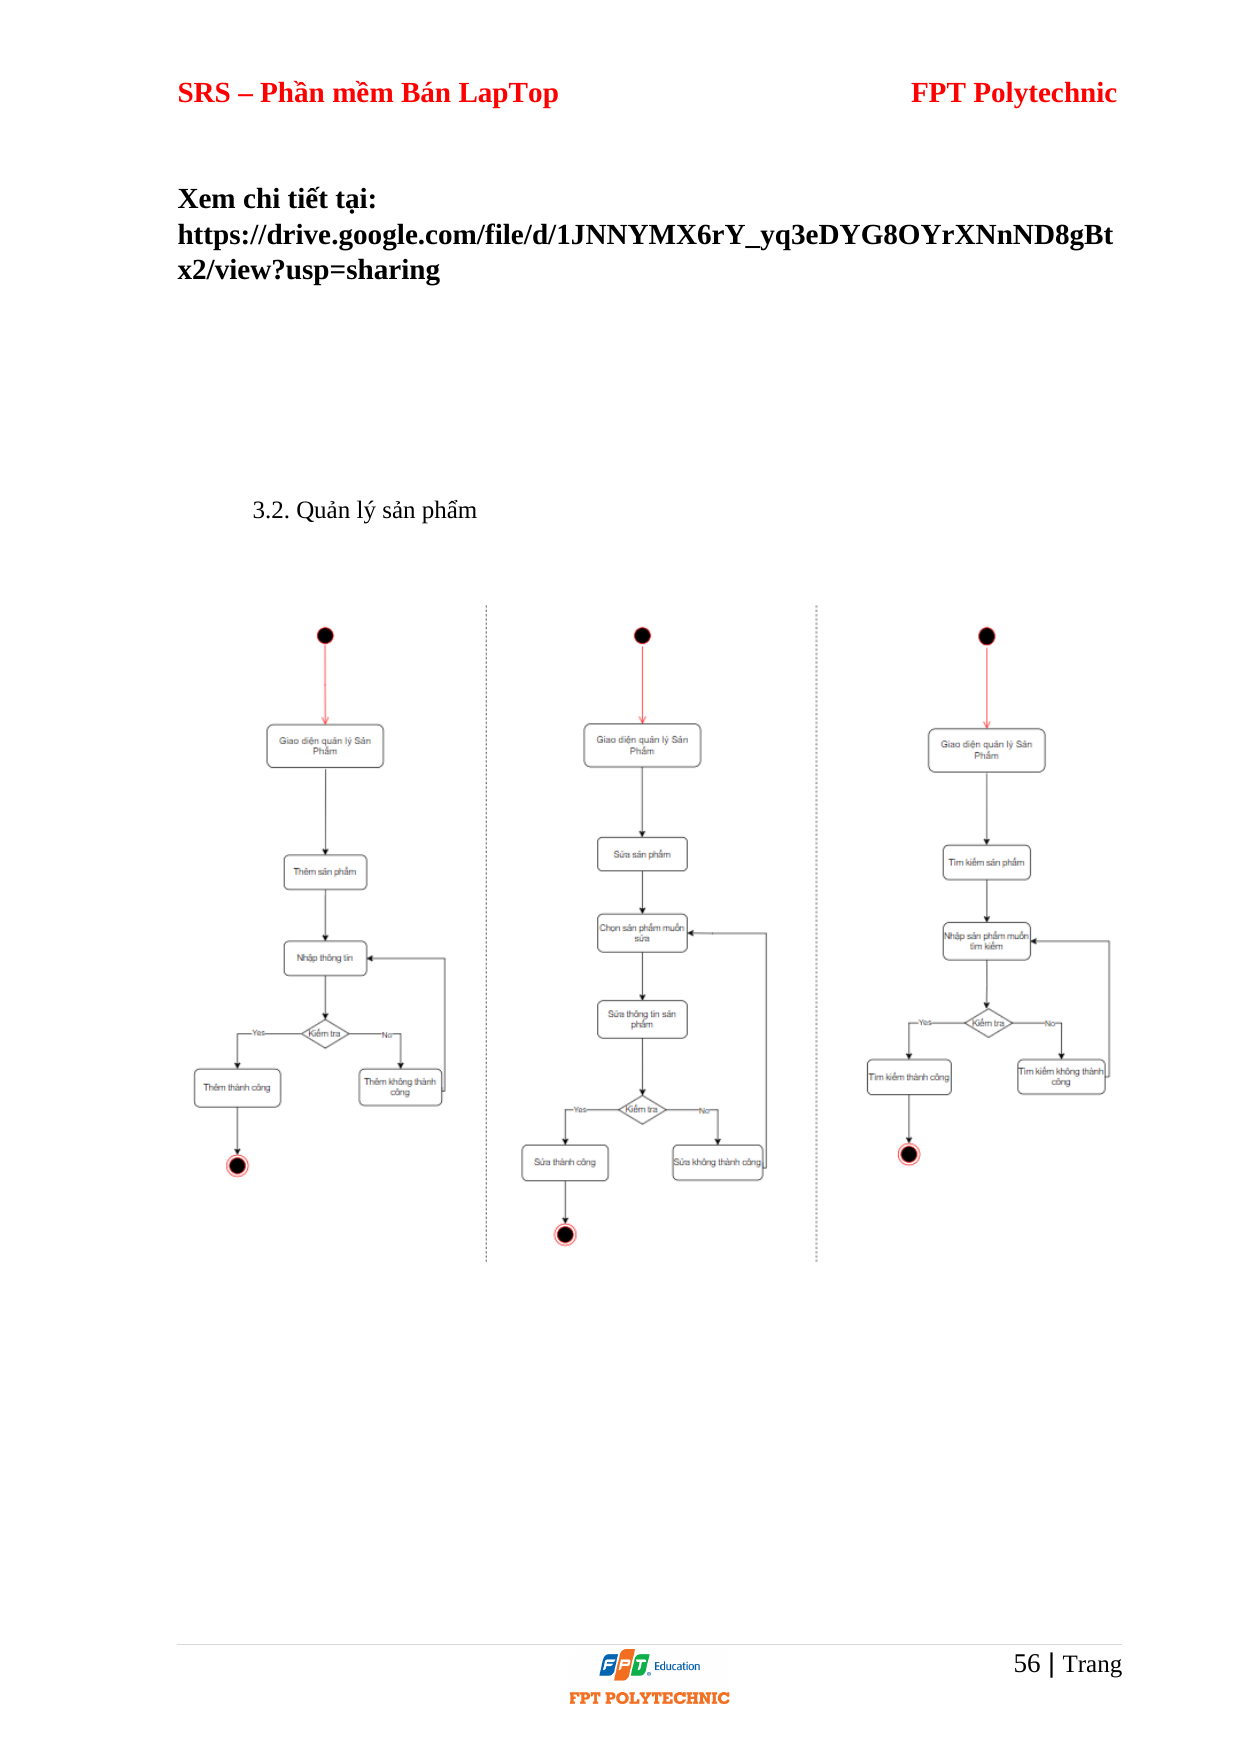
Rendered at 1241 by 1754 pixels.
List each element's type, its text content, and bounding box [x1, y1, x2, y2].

list Quản lý sản phẩm [252, 495, 1122, 523]
picture [177, 604, 1117, 1261]
picture [569, 1649, 730, 1704]
text Xem chi tiết tại: https://drive.google.com/file/d/1JNNYMX6rY_yq3eDYG8OYrXNnND8gBtx2/view?usp=sharing [177, 181, 1122, 286]
